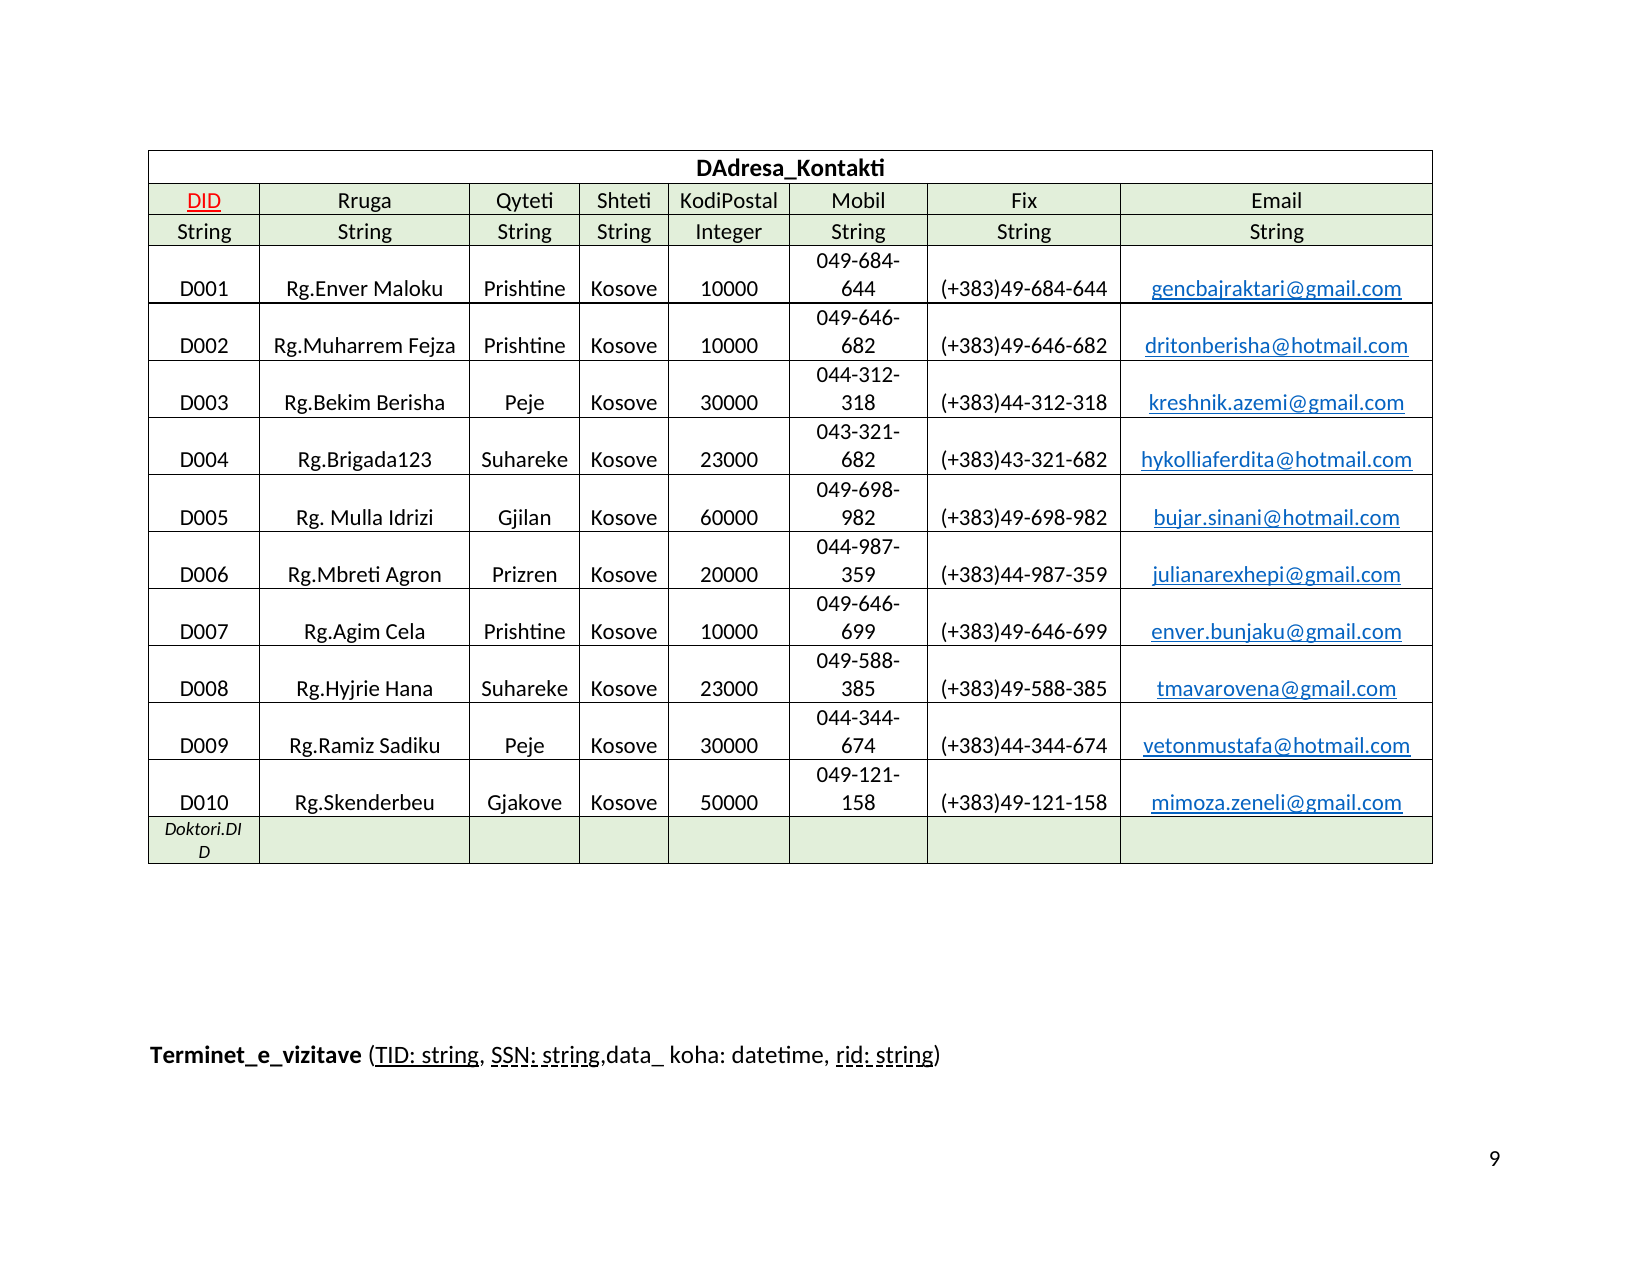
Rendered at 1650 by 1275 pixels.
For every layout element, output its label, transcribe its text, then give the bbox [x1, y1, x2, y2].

table_cell Kosove [580, 532, 668, 588]
table_cell D007 [149, 589, 259, 645]
table_cell Rg.Agim Cela [260, 589, 469, 645]
table_cell String [470, 215, 579, 245]
table_cell julianarexhepi@gmail.com [1121, 532, 1432, 588]
table_cell String [790, 215, 927, 245]
table_cell Doktori.DID [149, 817, 259, 863]
table_cell Rg.Bekim Berisha [260, 361, 469, 417]
table_cell Rruga [260, 184, 469, 214]
table_cell dritonberisha@hotmail.com [1121, 304, 1432, 359]
table_cell Integer [669, 215, 789, 245]
table_cell [928, 817, 1120, 863]
table_cell Gjilan [470, 475, 579, 531]
table_cell D006 [149, 532, 259, 588]
table_cell (+383)49-698-982 [928, 475, 1120, 531]
table_cell Kosove [580, 361, 668, 417]
table_cell Kosove [580, 475, 668, 531]
table_cell [470, 817, 579, 863]
table_cell 10000 [669, 246, 789, 302]
table_cell 30000 [669, 703, 789, 759]
table_cell 10000 [669, 589, 789, 645]
table_cell Gjakove [470, 760, 579, 816]
table_cell Kosove [580, 304, 668, 359]
text Terminet_e_vizitave (TID: string, SSN: string,data_ koha: datetime, rid: string) [150, 1039, 1500, 1099]
table_cell String [580, 215, 668, 245]
table_cell Qyteti [470, 184, 579, 214]
table_cell Rg.Enver Maloku [260, 246, 469, 302]
table_cell Rg.Hyjrie Hana [260, 646, 469, 702]
table_cell String [1121, 215, 1432, 245]
table_cell [580, 817, 668, 863]
table_cell (+383)49-646-682 [928, 304, 1120, 359]
table_cell 049-684-644 [790, 246, 927, 302]
table_cell Peje [470, 703, 579, 759]
table_cell Kosove [580, 246, 668, 302]
table_cell 60000 [669, 475, 789, 531]
table_cell Rg.Ramiz Sadiku [260, 703, 469, 759]
table_cell D004 [149, 418, 259, 474]
table_cell 049-121-158 [790, 760, 927, 816]
table_cell String [260, 215, 469, 245]
table_cell D009 [149, 703, 259, 759]
table_cell 23000 [669, 418, 789, 474]
table_cell (+383)49-684-644 [928, 246, 1120, 302]
table_cell D008 [149, 646, 259, 702]
table_cell 049-646-682 [790, 304, 927, 359]
table_cell D005 [149, 475, 259, 531]
table_cell Prishtine [470, 589, 579, 645]
table_cell Peje [470, 361, 579, 417]
table_cell gencbajraktari@gmail.com [1121, 246, 1432, 302]
table_cell Rg.Skenderbeu [260, 760, 469, 816]
table_cell Prishtine [470, 246, 579, 302]
table_cell hykolliaferdita@hotmail.com [1121, 418, 1432, 474]
table_cell DID [149, 184, 259, 214]
table_cell bujar.sinani@hotmail.com [1121, 475, 1432, 531]
table_cell Kosove [580, 703, 668, 759]
table_cell KodiPostal [669, 184, 789, 214]
table_cell (+383)49-121-158 [928, 760, 1120, 816]
table_cell Kosove [580, 589, 668, 645]
table_cell enver.bunjaku@gmail.com [1121, 589, 1432, 645]
table_cell 20000 [669, 532, 789, 588]
table_cell Rg.Mbreti Agron [260, 532, 469, 588]
table_cell kreshnik.azemi@gmail.com [1121, 361, 1432, 417]
table_cell 10000 [669, 304, 789, 359]
table_cell D002 [149, 304, 259, 359]
table_cell D010 [149, 760, 259, 816]
table_cell 50000 [669, 760, 789, 816]
table_cell (+383)49-588-385 [928, 646, 1120, 702]
table_cell 30000 [669, 361, 789, 417]
table_cell Rg.Muharrem Fejza [260, 304, 469, 359]
table_cell Prizren [470, 532, 579, 588]
table_cell 23000 [669, 646, 789, 702]
table_cell [790, 817, 927, 863]
table_cell Rg. Mulla Idrizi [260, 475, 469, 531]
table_cell [260, 817, 469, 863]
table_cell Suhareke [470, 418, 579, 474]
table_cell (+383)43-321-682 [928, 418, 1120, 474]
table_cell vetonmustafa@hotmail.com [1121, 703, 1432, 759]
table_cell Shteti [580, 184, 668, 214]
table_cell D003 [149, 361, 259, 417]
table_cell tmavarovena@gmail.com [1121, 646, 1432, 702]
table_cell String [928, 215, 1120, 245]
table_cell Email [1121, 184, 1432, 214]
table_cell [669, 817, 789, 863]
table_cell mimoza.zeneli@gmail.com [1121, 760, 1432, 816]
table_cell String [149, 215, 259, 245]
table_cell Rg.Brigada123 [260, 418, 469, 474]
table_cell Prishtine [470, 304, 579, 359]
table_cell 043-321-682 [790, 418, 927, 474]
table_cell (+383)49-646-699 [928, 589, 1120, 645]
table_cell Mobil [790, 184, 927, 214]
table_cell 044-987-359 [790, 532, 927, 588]
table_cell (+383)44-312-318 [928, 361, 1120, 417]
table_cell 044-312-318 [790, 361, 927, 417]
table_cell 049-646-699 [790, 589, 927, 645]
table_cell Suhareke [470, 646, 579, 702]
table_cell Kosove [580, 646, 668, 702]
table_cell [1121, 817, 1432, 863]
table_cell (+383)44-987-359 [928, 532, 1120, 588]
table_cell D001 [149, 246, 259, 302]
table_cell 044-344-674 [790, 703, 927, 759]
table_cell Fix [928, 184, 1120, 214]
table_header DAdresa_Kontakti [149, 151, 1432, 183]
table_cell 049-588-385 [790, 646, 927, 702]
table_cell 049-698-982 [790, 475, 927, 531]
table_cell Kosove [580, 760, 668, 816]
table_cell Kosove [580, 418, 668, 474]
table_cell (+383)44-344-674 [928, 703, 1120, 759]
